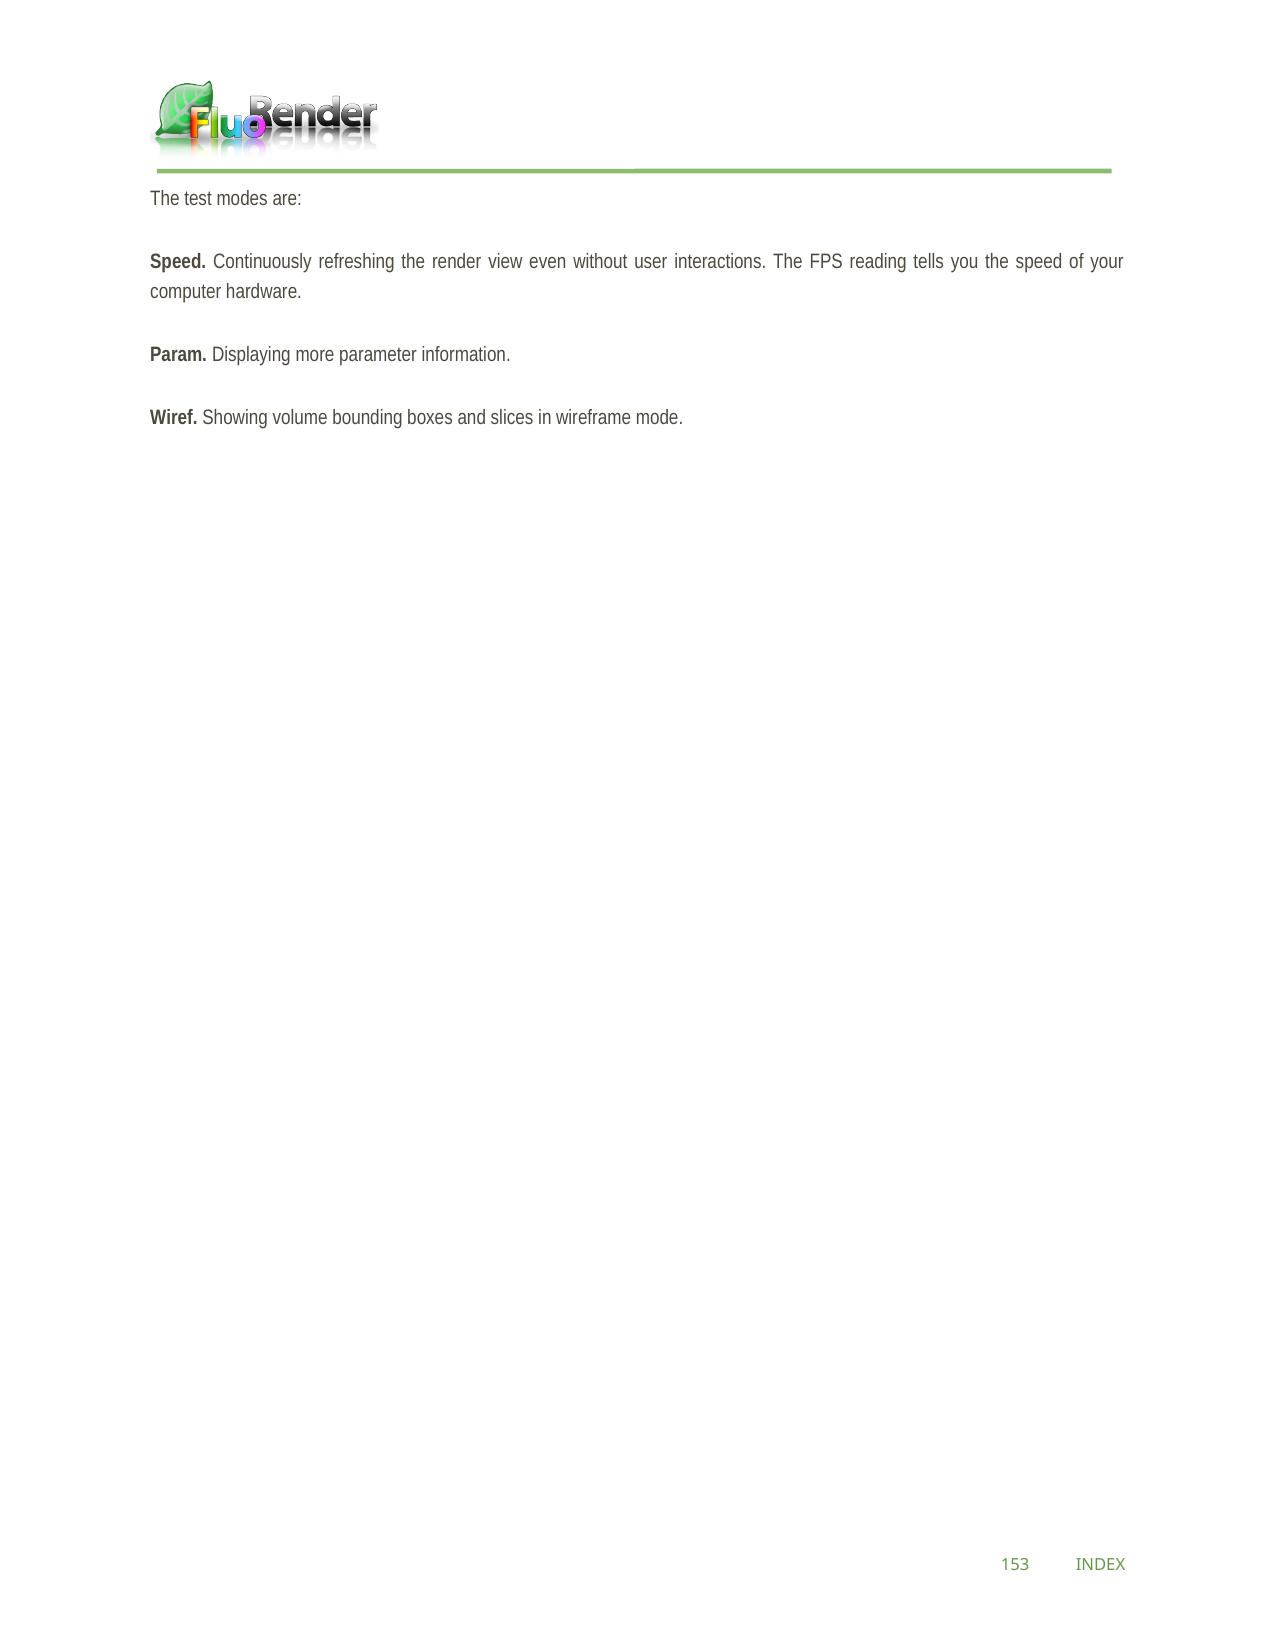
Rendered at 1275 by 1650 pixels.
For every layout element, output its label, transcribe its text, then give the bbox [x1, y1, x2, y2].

text Speed. Continuously refreshing the render view even without user interactions. The FPS reading tells you the speed of your computer hardware. [150, 249, 1125, 302]
text The test modes are: [150, 185, 1125, 209]
picture [150, 75, 379, 162]
text Wiref. Showing volume bounding boxes and slices in wireframe mode. [150, 405, 1125, 429]
text Param. Displaying more parameter information. [150, 342, 1125, 366]
